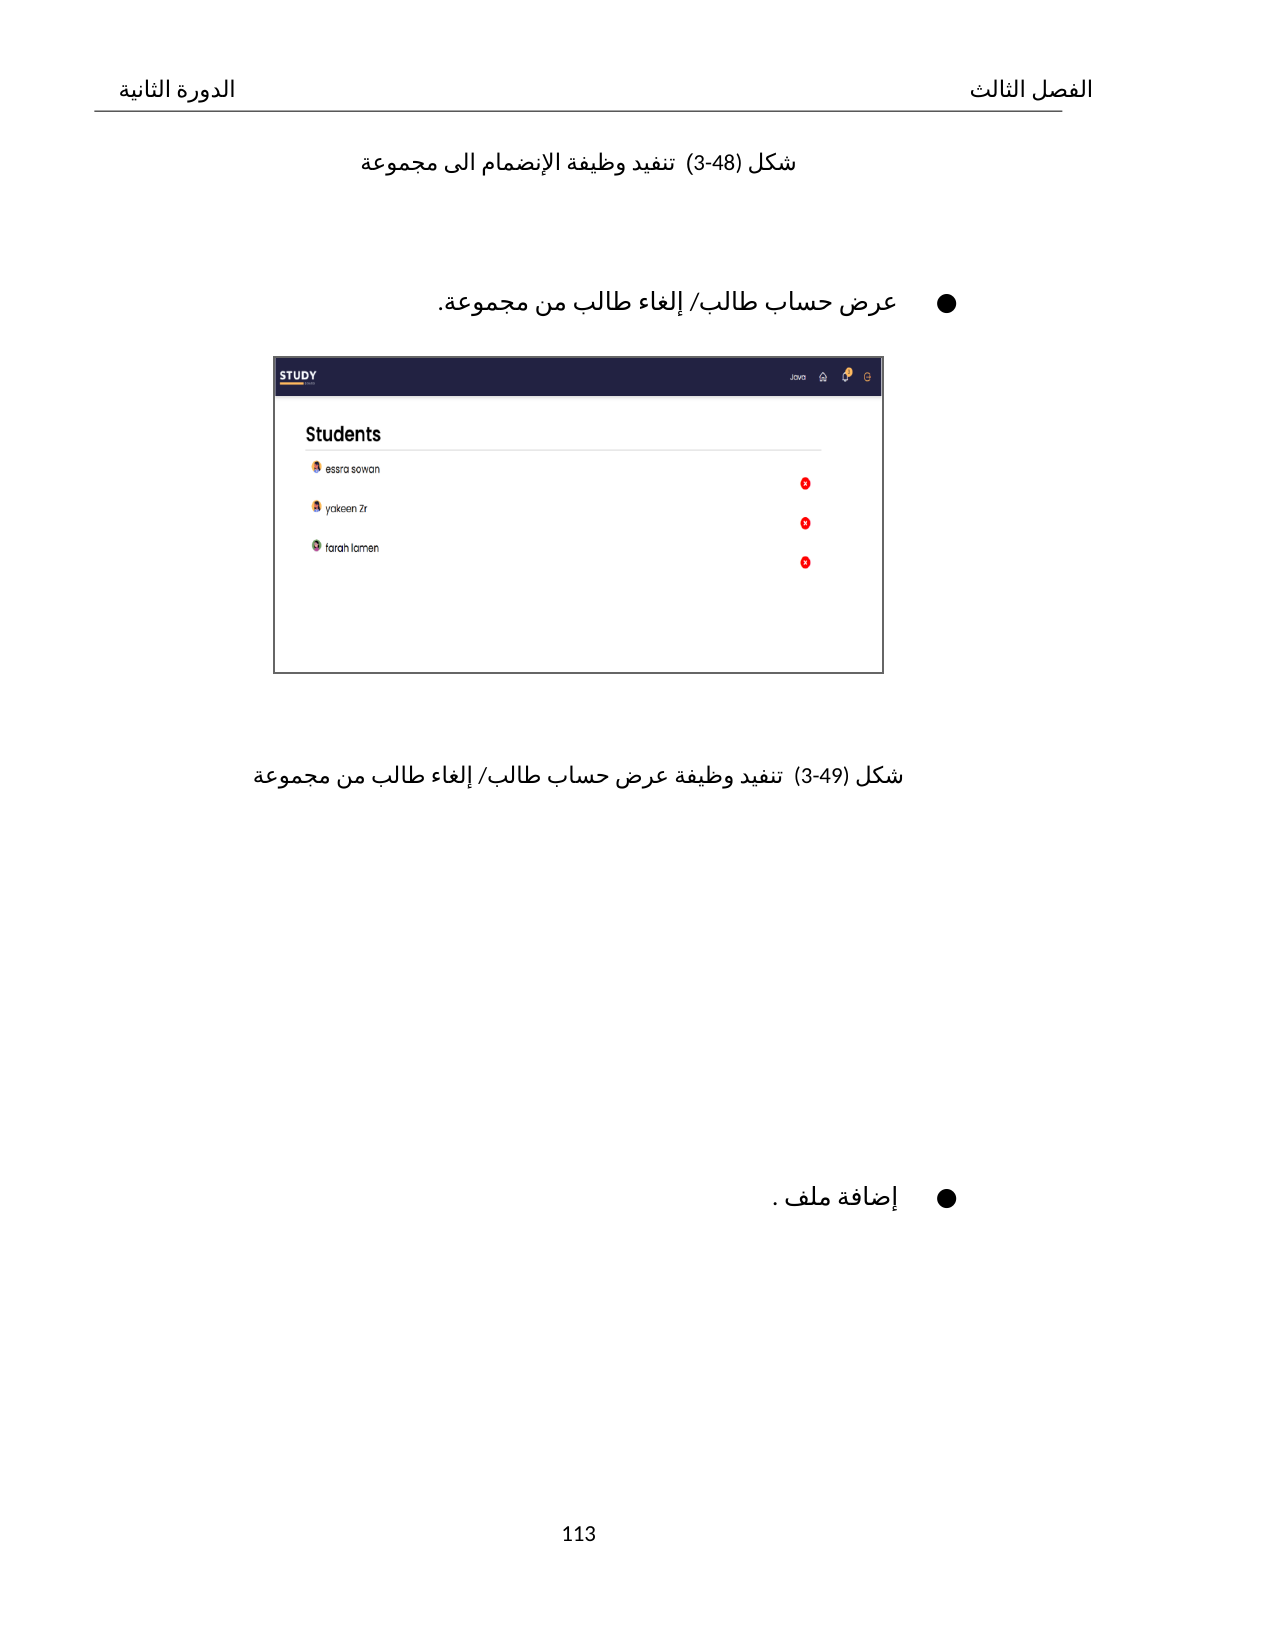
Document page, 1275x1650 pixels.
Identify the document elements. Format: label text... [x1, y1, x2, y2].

text شكل (48-3) تنفيد وظيفة الإنضمام الى مجموعة [118, 148, 1039, 176]
list إضافة ملف . [118, 1168, 936, 1220]
list عرض حساب طالب/ إلغاء طالب من مجموعة. [118, 273, 936, 325]
picture [275, 358, 882, 672]
text شكل (49-3) تنفيد وظيفة عرض حساب طالب/ إلغاء طالب من مجموعة [118, 761, 1039, 789]
